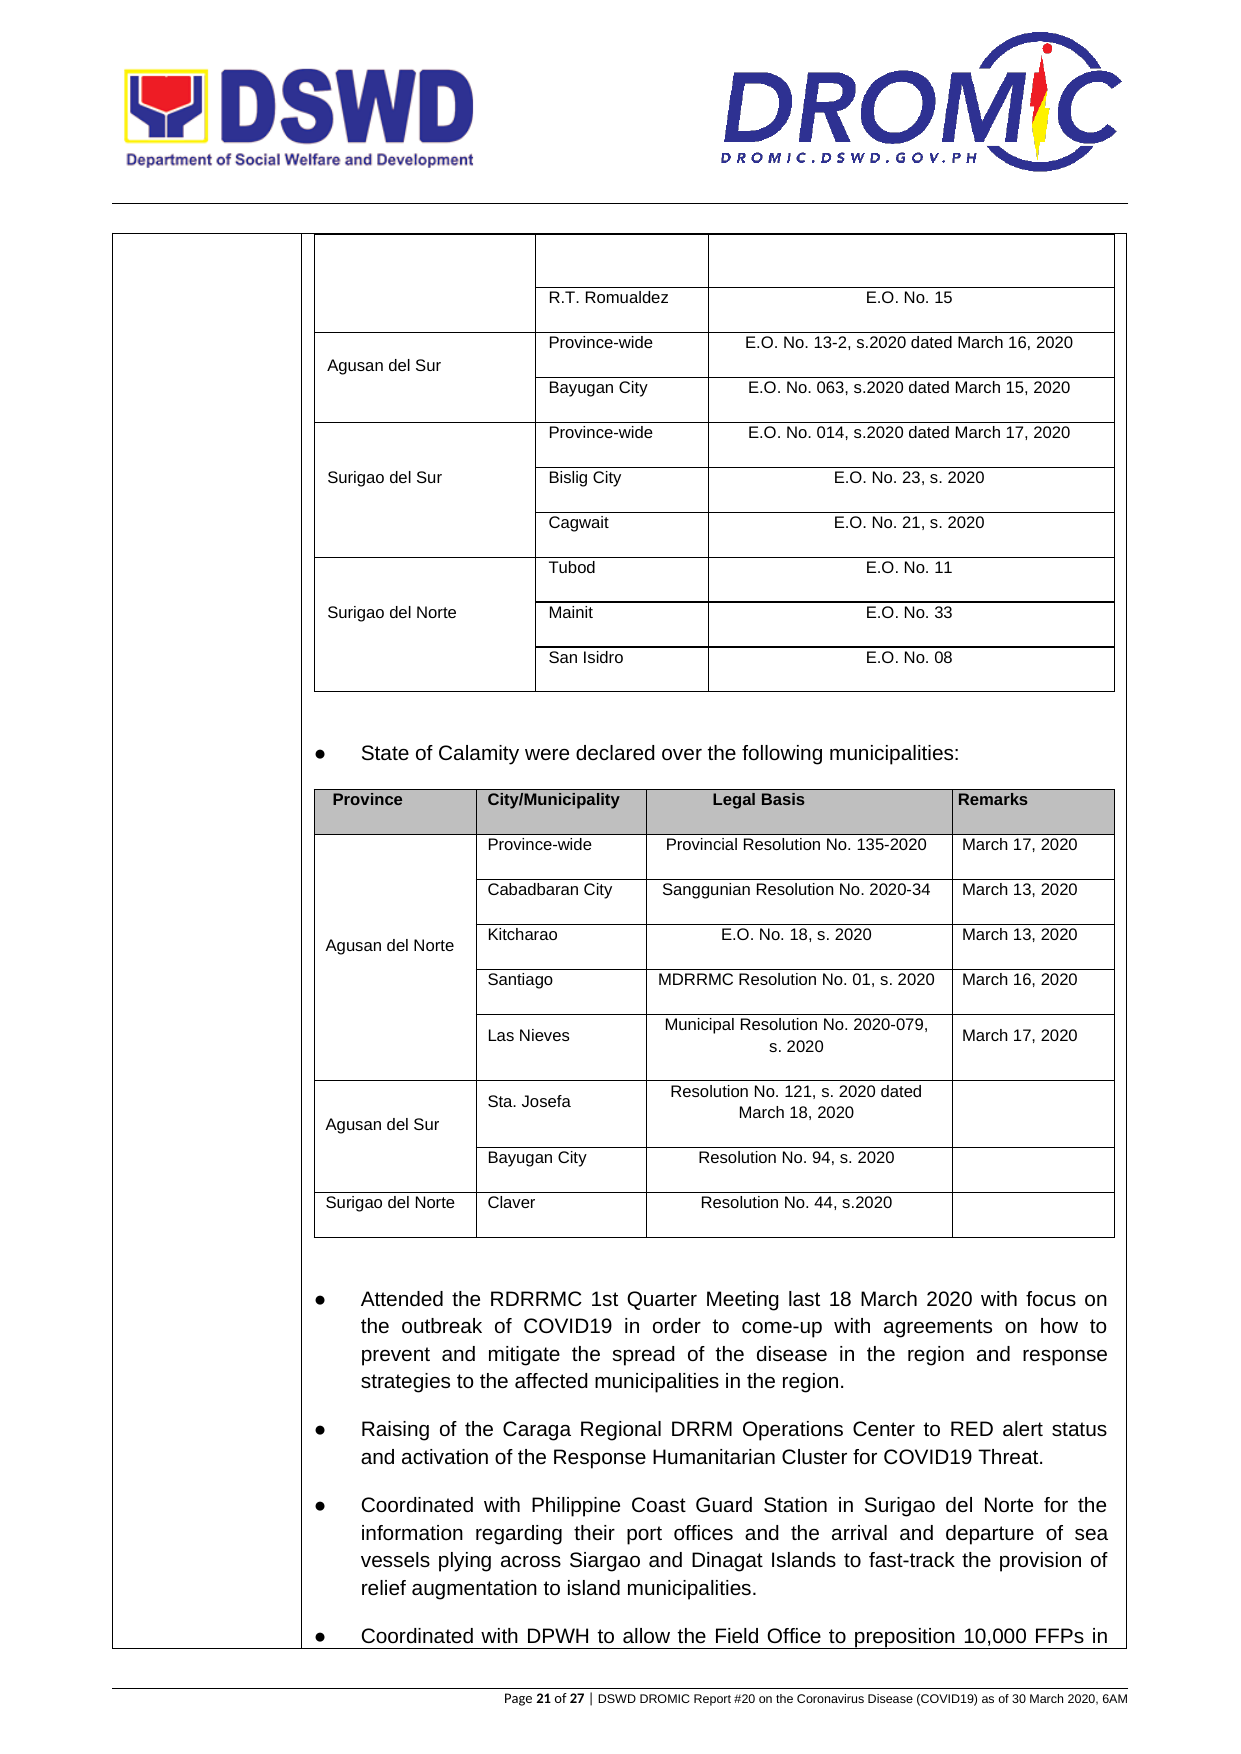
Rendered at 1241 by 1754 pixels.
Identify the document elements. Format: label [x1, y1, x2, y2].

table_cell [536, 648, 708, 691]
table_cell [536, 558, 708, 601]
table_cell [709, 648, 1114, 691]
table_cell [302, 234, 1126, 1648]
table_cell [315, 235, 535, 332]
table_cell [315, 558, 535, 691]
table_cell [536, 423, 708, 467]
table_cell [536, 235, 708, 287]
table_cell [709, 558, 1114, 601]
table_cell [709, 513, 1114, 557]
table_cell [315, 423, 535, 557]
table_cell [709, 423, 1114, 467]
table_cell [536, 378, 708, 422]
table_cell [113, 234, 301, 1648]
picture [112, 65, 487, 173]
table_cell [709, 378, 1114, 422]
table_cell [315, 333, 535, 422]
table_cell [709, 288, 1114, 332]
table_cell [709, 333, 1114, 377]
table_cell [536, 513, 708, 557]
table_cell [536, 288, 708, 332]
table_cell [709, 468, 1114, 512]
picture [676, 31, 1162, 172]
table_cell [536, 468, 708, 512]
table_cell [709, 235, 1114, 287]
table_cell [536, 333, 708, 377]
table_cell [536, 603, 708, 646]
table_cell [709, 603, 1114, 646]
